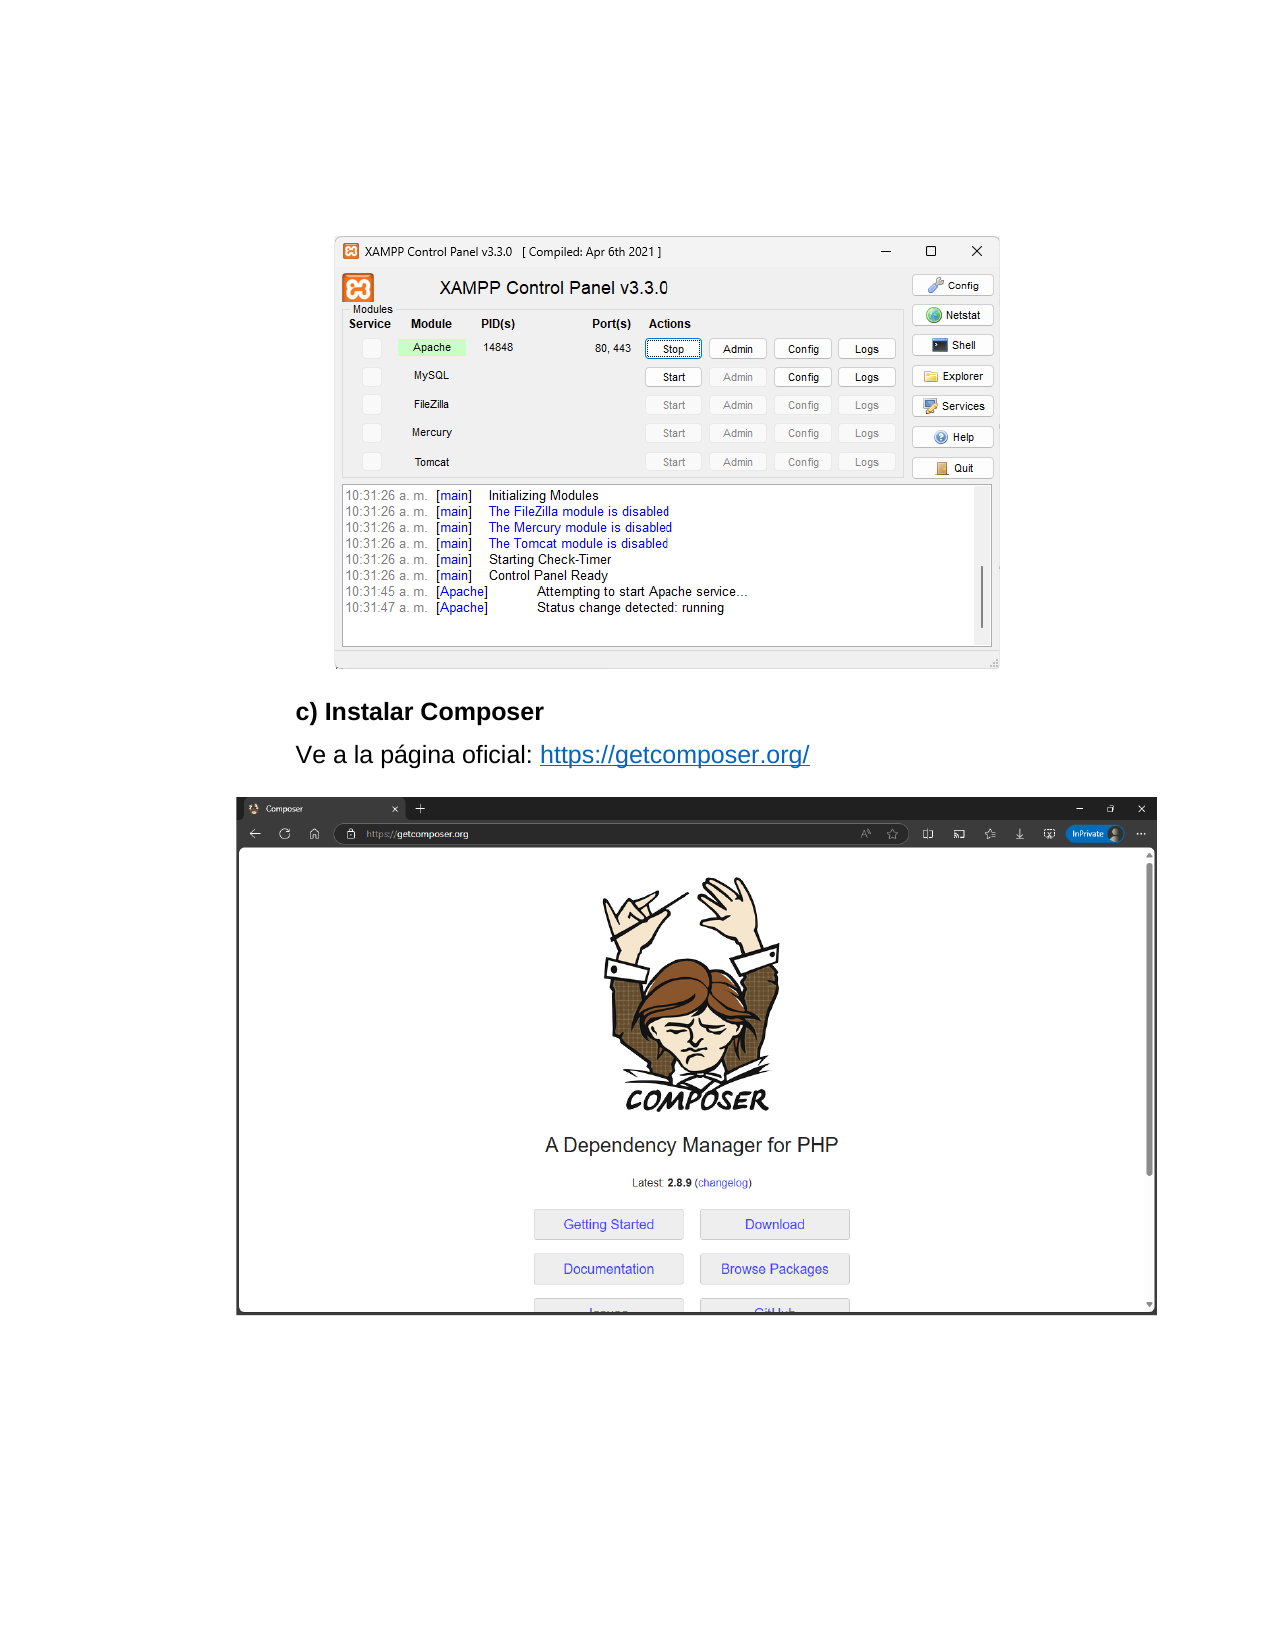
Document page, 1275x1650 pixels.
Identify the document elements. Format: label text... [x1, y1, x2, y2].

picture [334, 236, 1000, 669]
picture [236, 797, 1157, 1316]
text c) Instalar Composer [236, 697, 1098, 726]
text Ve a la página oficial: https://getcomposer.org/ [236, 740, 1098, 797]
